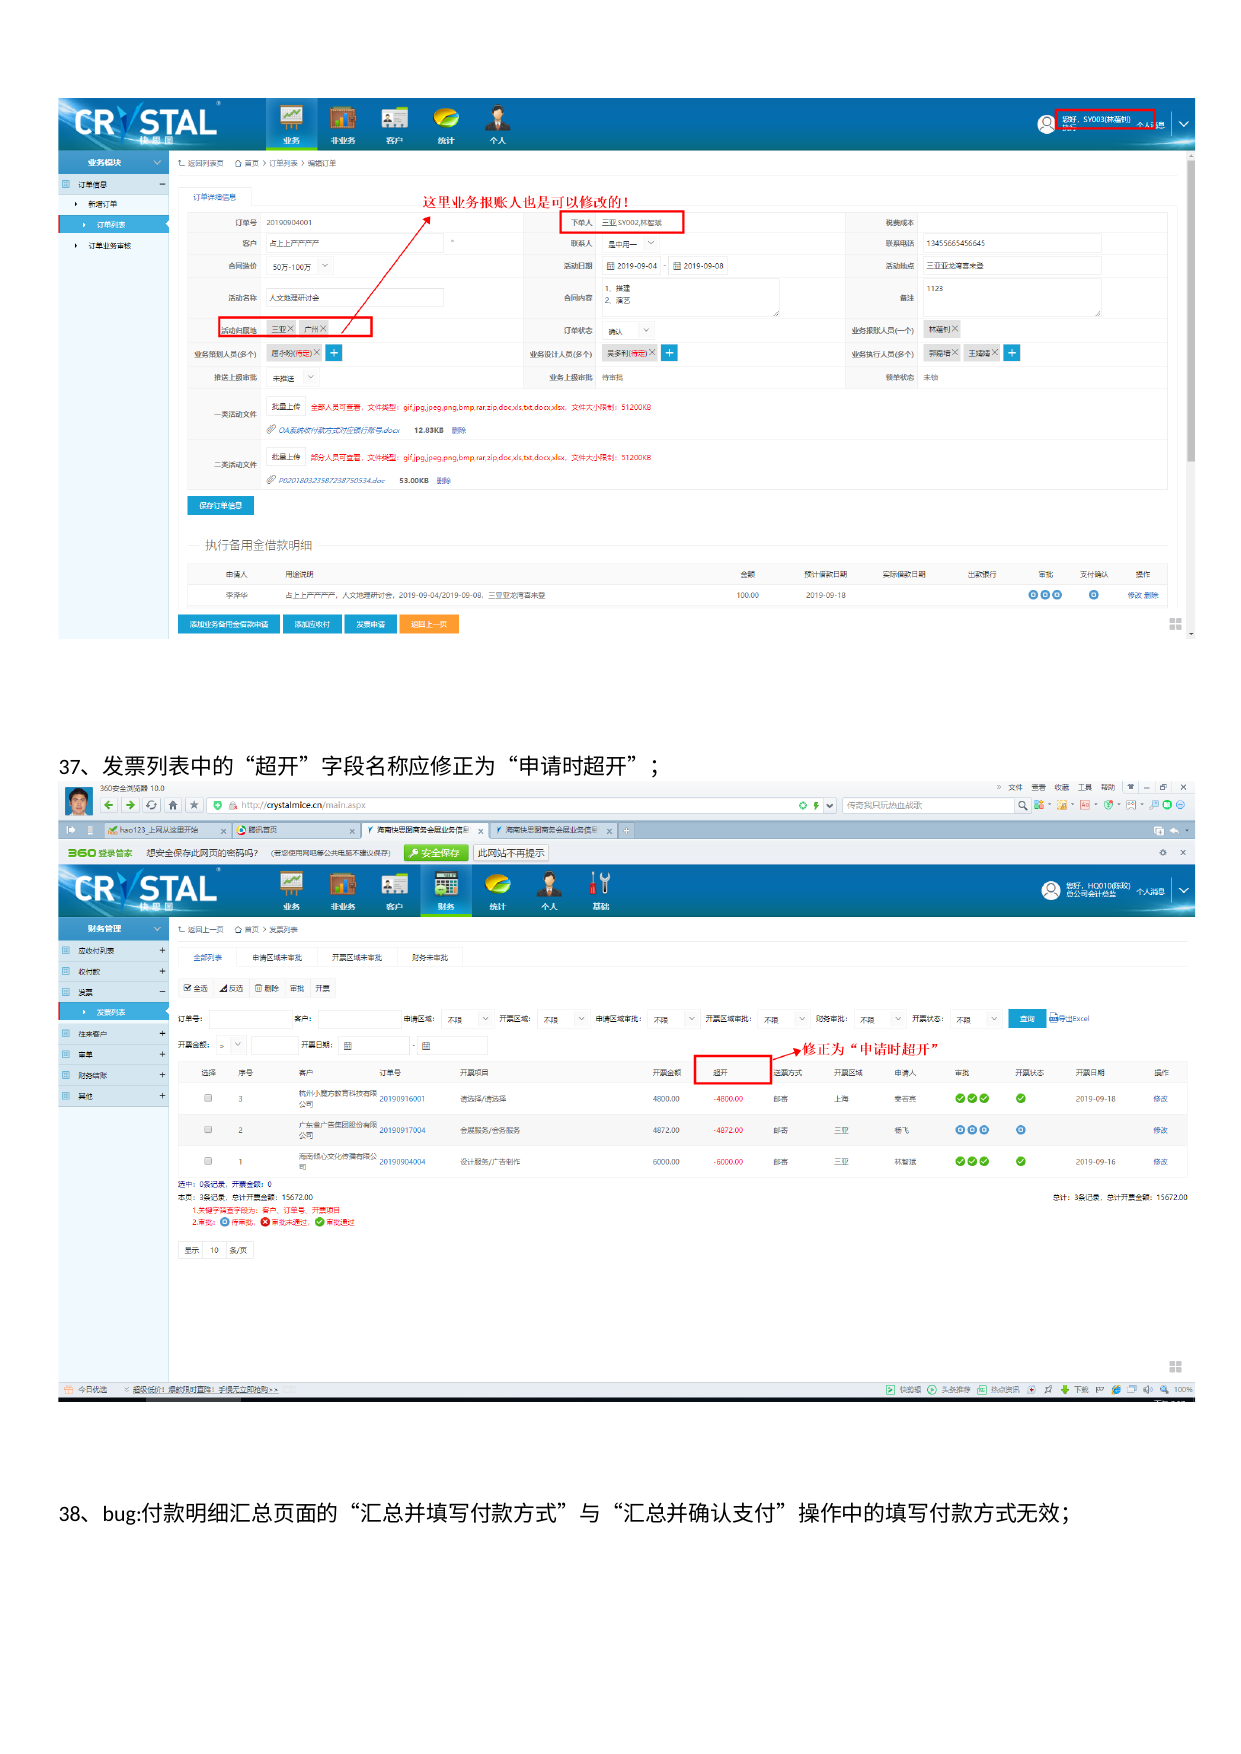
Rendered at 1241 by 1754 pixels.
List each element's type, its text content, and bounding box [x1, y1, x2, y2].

list 发票列表中的“超开”字段名称应修正为“申请时超开”； [58, 748, 1196, 781]
picture [58, 98, 1196, 639]
picture [58, 781, 1196, 1402]
list bug:付款明细汇总页面的“汇总并填写付款方式”与“汇总并确认支付”操作中的填写付款方式无效； [58, 1496, 1196, 1528]
